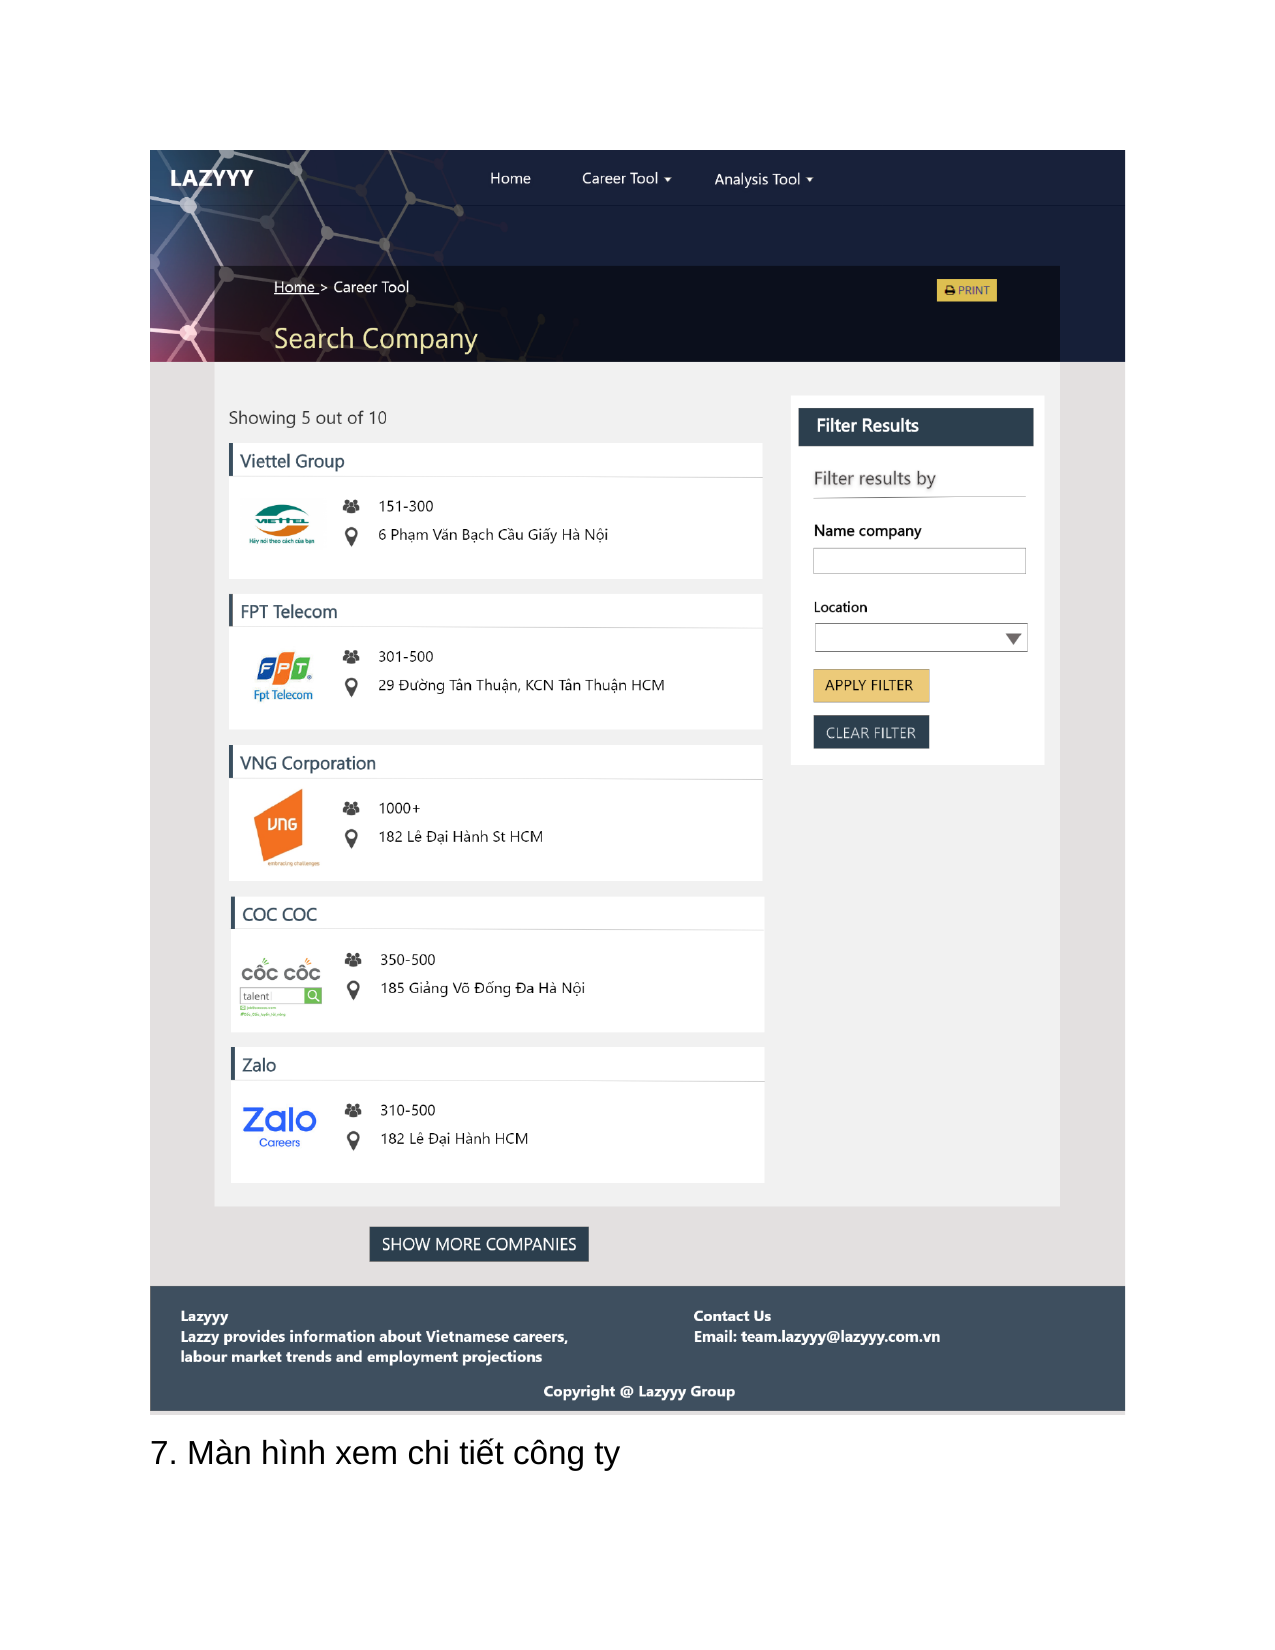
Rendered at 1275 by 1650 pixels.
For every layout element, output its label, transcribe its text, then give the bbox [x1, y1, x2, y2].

picture [150, 150, 1125, 1415]
text 7. Màn hình xem chi tiết công ty [150, 1433, 1125, 1472]
